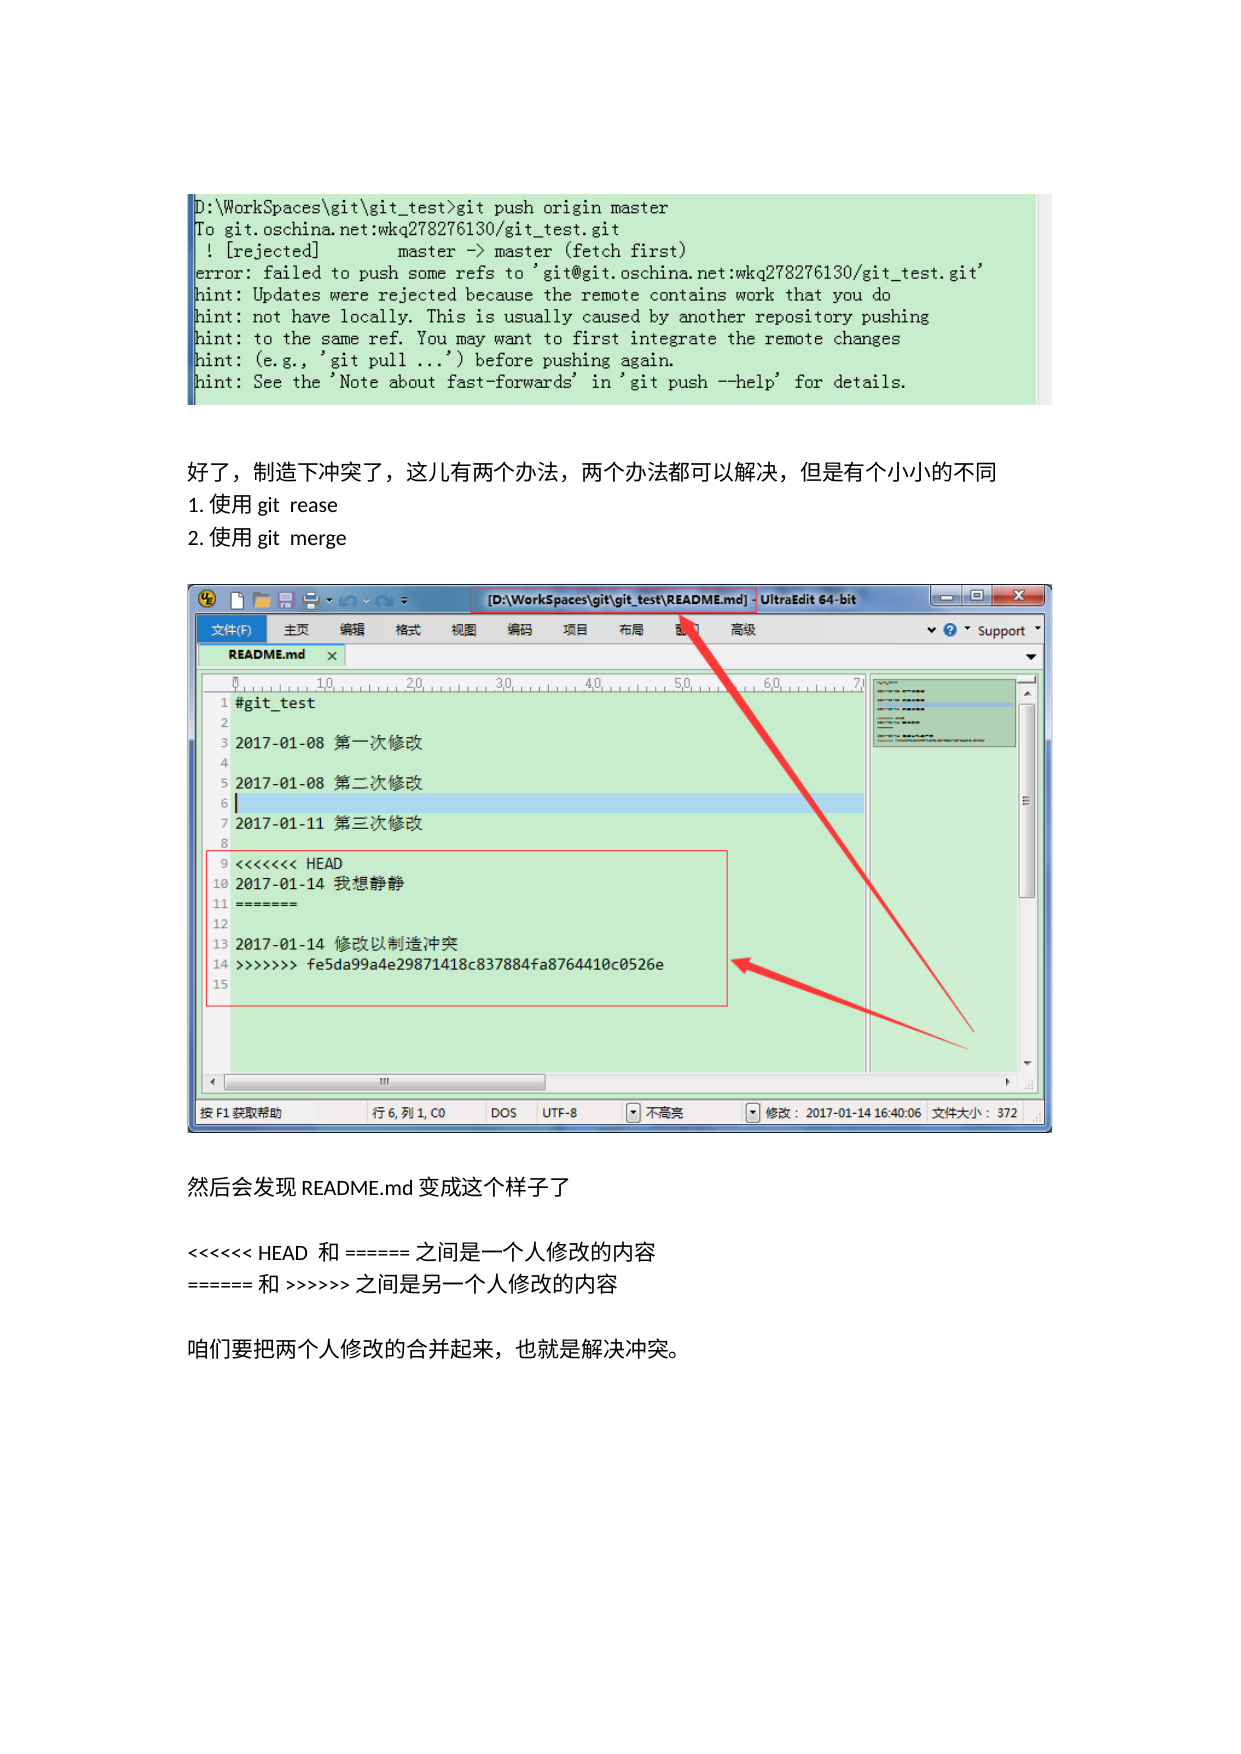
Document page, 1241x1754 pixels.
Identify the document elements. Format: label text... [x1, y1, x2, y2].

list <<<<<< HEAD 和 ====== 之间是一个人修改的内容 [187, 1234, 1053, 1267]
list ====== 和 >>>>>> 之间是另一个人修改的内容 [187, 1267, 1053, 1299]
picture [187, 584, 1053, 1133]
list 然后会发现README.md变成这个样子了 [187, 1169, 1053, 1202]
list 咱们要把两个人修改的合并起来，也就是解决冲突。 [187, 1332, 1053, 1364]
list 好了，制造下冲突了，这儿有两个办法，两个办法都可以解决，但是有个小小的不同 [187, 454, 1053, 487]
list 使用git merge [187, 519, 1053, 552]
picture [187, 194, 1053, 405]
list 使用git rease [187, 487, 1053, 519]
